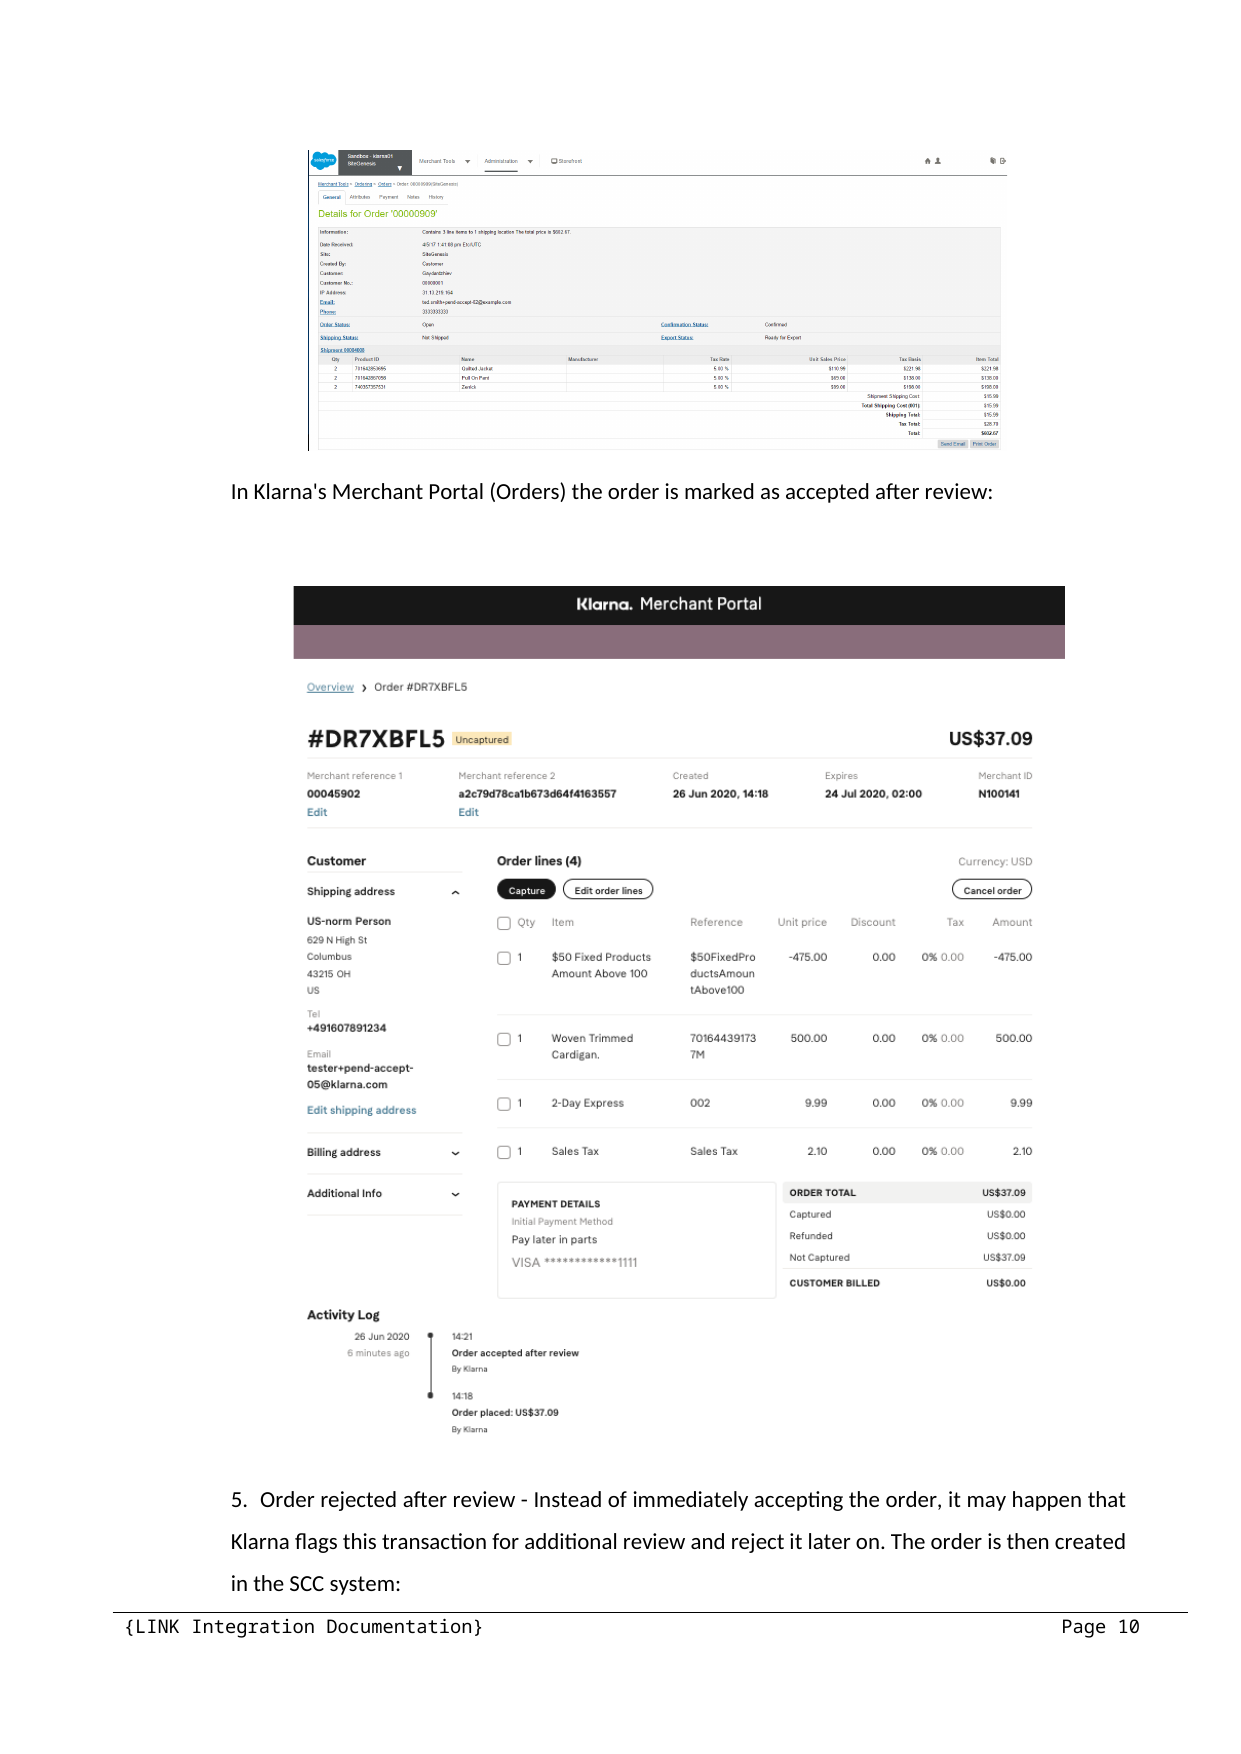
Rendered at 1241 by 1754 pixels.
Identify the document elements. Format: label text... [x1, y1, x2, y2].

text In Klarna's Merchant Portal (Orders) the order is marked as accepted after review: [231, 477, 1128, 506]
picture [308, 150, 1008, 451]
picture [293, 586, 1065, 1459]
list Order rejected after review - Instead of immediately accepting the order, it may happen that Klarna flags this transaction for additional review and reject it later on. The order is then created in the SCC system: [231, 1485, 1128, 1597]
